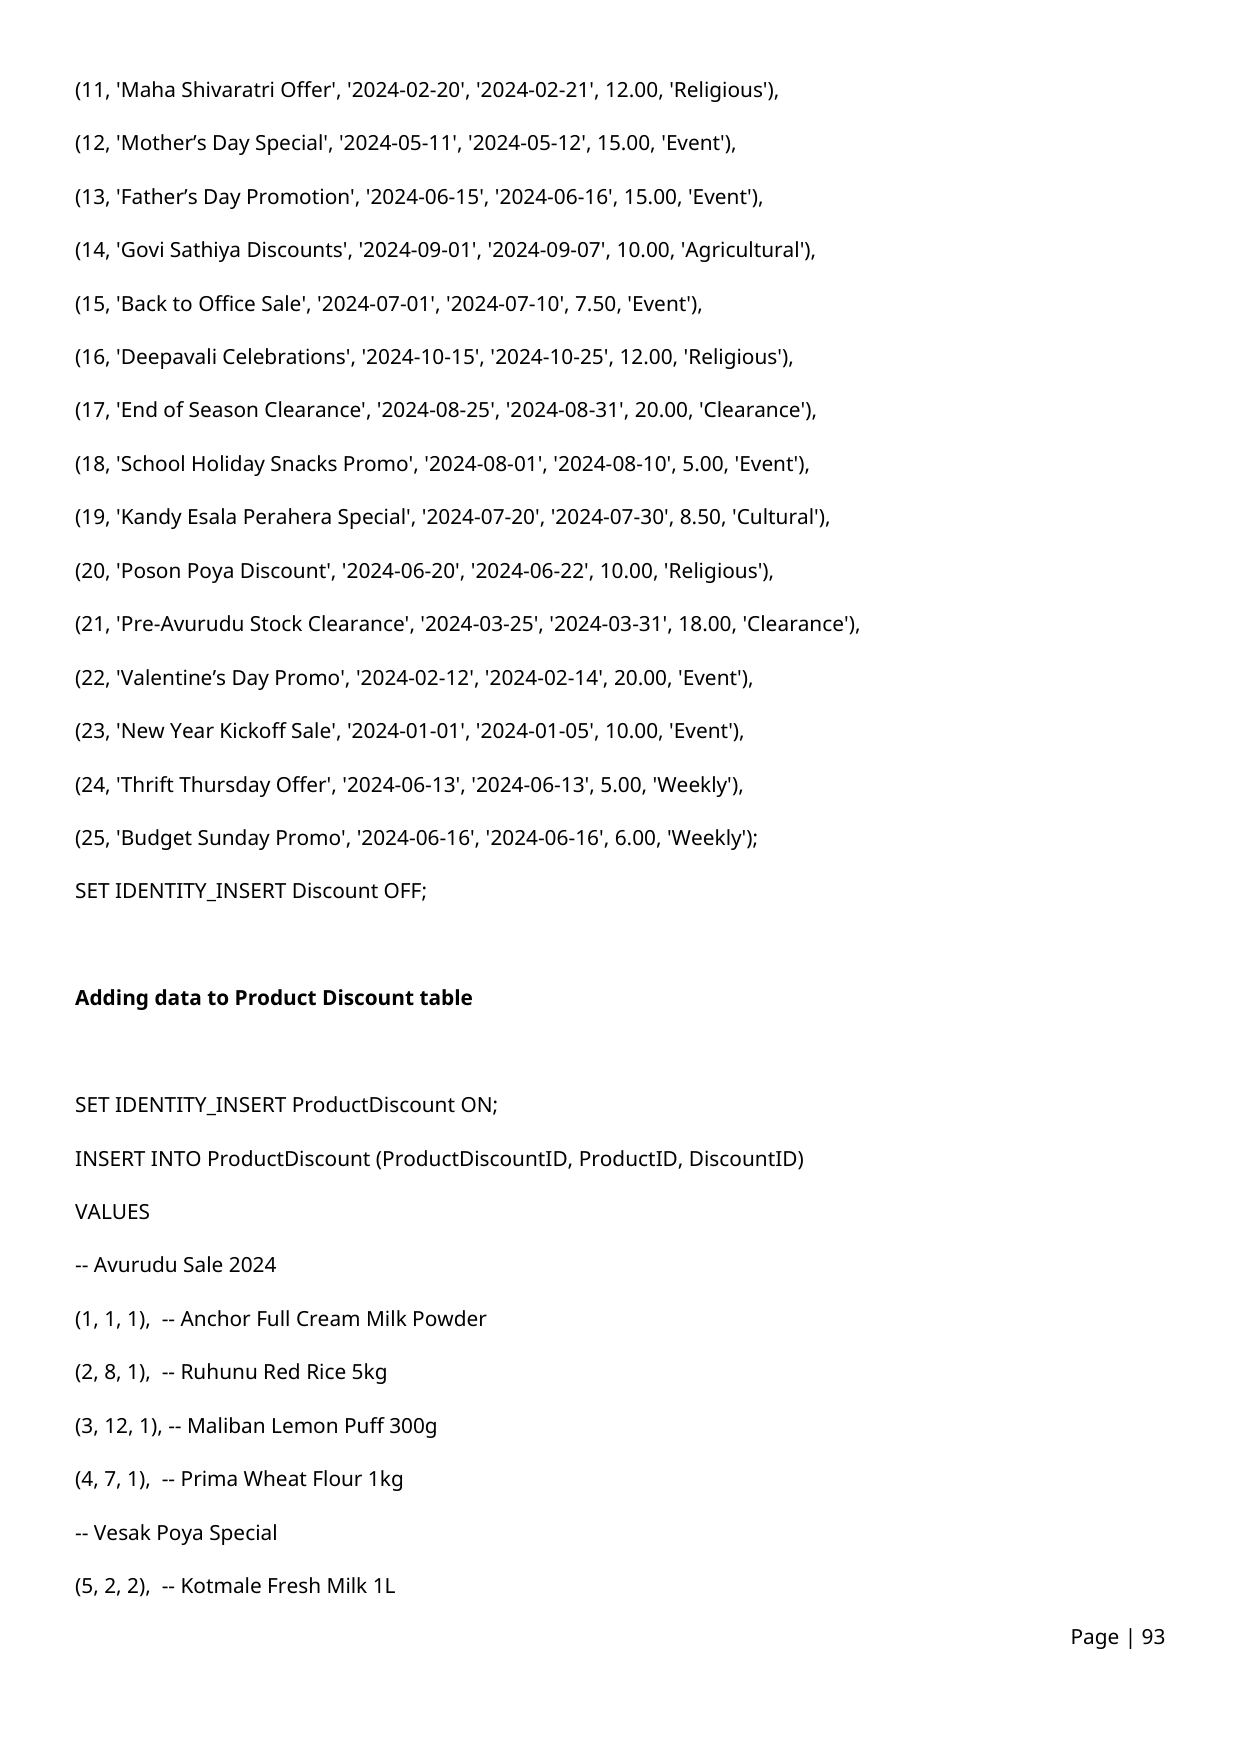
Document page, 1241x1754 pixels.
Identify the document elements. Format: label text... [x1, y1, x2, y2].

text (20, 'Poson Poya Discount', '2024-06-20', '2024-06-22', 10.00, 'Religious'), [75, 556, 1165, 584]
text (19, 'Kandy Esala Perahera Special', '2024-07-20', '2024-07-30', 8.50, 'Cultural'), [75, 502, 1165, 531]
text (25, 'Budget Sunday Promo', '2024-06-16', '2024-06-16', 6.00, 'Weekly'); [75, 823, 1165, 852]
text VALUES [75, 1197, 1165, 1226]
text INSERT INTO ProductDiscount (ProductDiscountID, ProductID, DiscountID) [75, 1144, 1165, 1172]
text (16, 'Deepavali Celebrations', '2024-10-15', '2024-10-25', 12.00, 'Religious'), [75, 342, 1165, 371]
text (15, 'Back to Office Sale', '2024-07-01', '2024-07-10', 7.50, 'Event'), [75, 289, 1165, 317]
text (11, 'Maha Shivaratri Offer', '2024-02-20', '2024-02-21', 12.00, 'Religious'), [75, 75, 1165, 103]
text (14, 'Govi Sathiya Discounts', '2024-09-01', '2024-09-07', 10.00, 'Agricultural'), [75, 235, 1165, 264]
text Adding data to Product Discount table [75, 983, 1165, 1012]
text (21, 'Pre-Avurudu Stock Clearance', '2024-03-25', '2024-03-31', 18.00, 'Clearance'), [75, 609, 1165, 638]
text -- Vesak Poya Special [75, 1518, 1165, 1546]
text (12, 'Mother’s Day Special', '2024-05-11', '2024-05-12', 15.00, 'Event'), [75, 128, 1165, 157]
text (1, 1, 1), -- Anchor Full Cream Milk Powder [75, 1304, 1165, 1332]
text (2, 8, 1), -- Ruhunu Red Rice 5kg [75, 1357, 1165, 1386]
text (4, 7, 1), -- Prima Wheat Flour 1kg [75, 1464, 1165, 1493]
text (24, 'Thrift Thursday Offer', '2024-06-13', '2024-06-13', 5.00, 'Weekly'), [75, 770, 1165, 798]
text (13, 'Father’s Day Promotion', '2024-06-15', '2024-06-16', 15.00, 'Event'), [75, 182, 1165, 210]
text (17, 'End of Season Clearance', '2024-08-25', '2024-08-31', 20.00, 'Clearance'), [75, 396, 1165, 424]
text (18, 'School Holiday Snacks Promo', '2024-08-01', '2024-08-10', 5.00, 'Event'), [75, 449, 1165, 477]
text (5, 2, 2), -- Kotmale Fresh Milk 1L [75, 1571, 1165, 1600]
text SET IDENTITY_INSERT Discount OFF; [75, 877, 1165, 905]
text (3, 12, 1), -- Maliban Lemon Puff 300g [75, 1411, 1165, 1439]
text SET IDENTITY_INSERT ProductDiscount ON; [75, 1090, 1165, 1119]
text -- Avurudu Sale 2024 [75, 1251, 1165, 1279]
text (23, 'New Year Kickoff Sale', '2024-01-01', '2024-01-05', 10.00, 'Event'), [75, 716, 1165, 745]
text (22, 'Valentine’s Day Promo', '2024-02-12', '2024-02-14', 20.00, 'Event'), [75, 663, 1165, 691]
